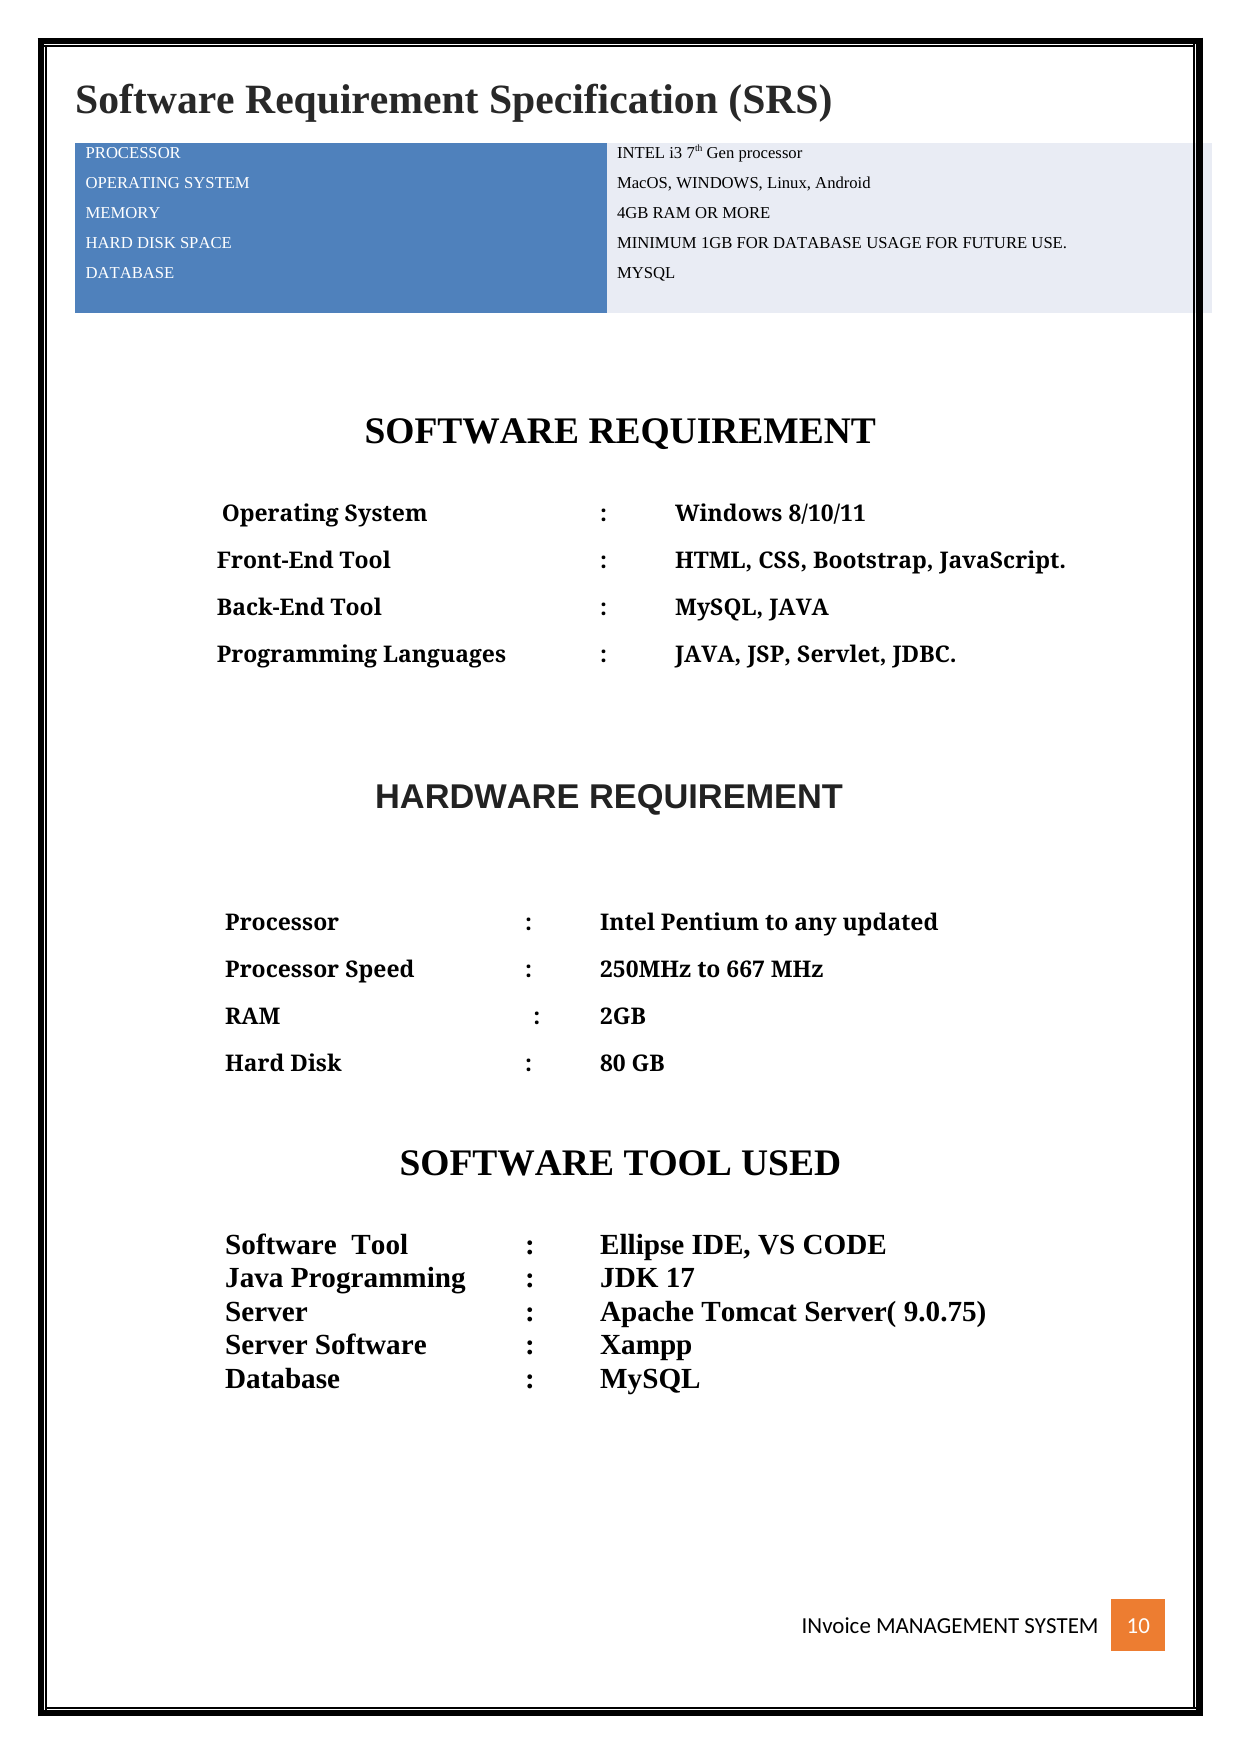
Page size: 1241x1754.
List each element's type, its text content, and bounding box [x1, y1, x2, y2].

text Processor : Intel Pentium to any updated [150, 906, 1165, 937]
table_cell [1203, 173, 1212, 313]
text RAM : 2GB [150, 1000, 1165, 1031]
text Database : MySQL [75, 1361, 1165, 1394]
text Hard Disk : 80 GB [150, 1047, 1165, 1078]
text Server Software : Xampp [75, 1327, 1165, 1361]
text SOFTWARE TOOL USED [75, 1141, 1165, 1184]
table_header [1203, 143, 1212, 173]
text Processor Speed : 250MHz to 667 MHz [150, 953, 1165, 984]
text Java Programming : JDK 17 [75, 1260, 1165, 1294]
text Software Requirement Specification (SRS) [75, 75, 1165, 123]
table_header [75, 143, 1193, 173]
text SOFTWARE REQUIREMENT [75, 409, 1165, 452]
subtitle HARDWARE REQUIREMENT [375, 776, 1165, 815]
text Operating System : Windows 8/10/11 [217, 497, 1165, 529]
text Software Tool : Ellipse IDE, VS CODE [75, 1227, 1165, 1260]
text Programming Languages : JAVA, JSP, Servlet, JDBC. [217, 638, 1165, 669]
text Back-End Tool : MySQL, JAVA [217, 591, 1165, 622]
text Front-End Tool : HTML, CSS, Bootstrap, JavaScript. [217, 544, 1165, 576]
text Server : Apache Tomcat Server( 9.0.75) [75, 1294, 1165, 1327]
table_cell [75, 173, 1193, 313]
